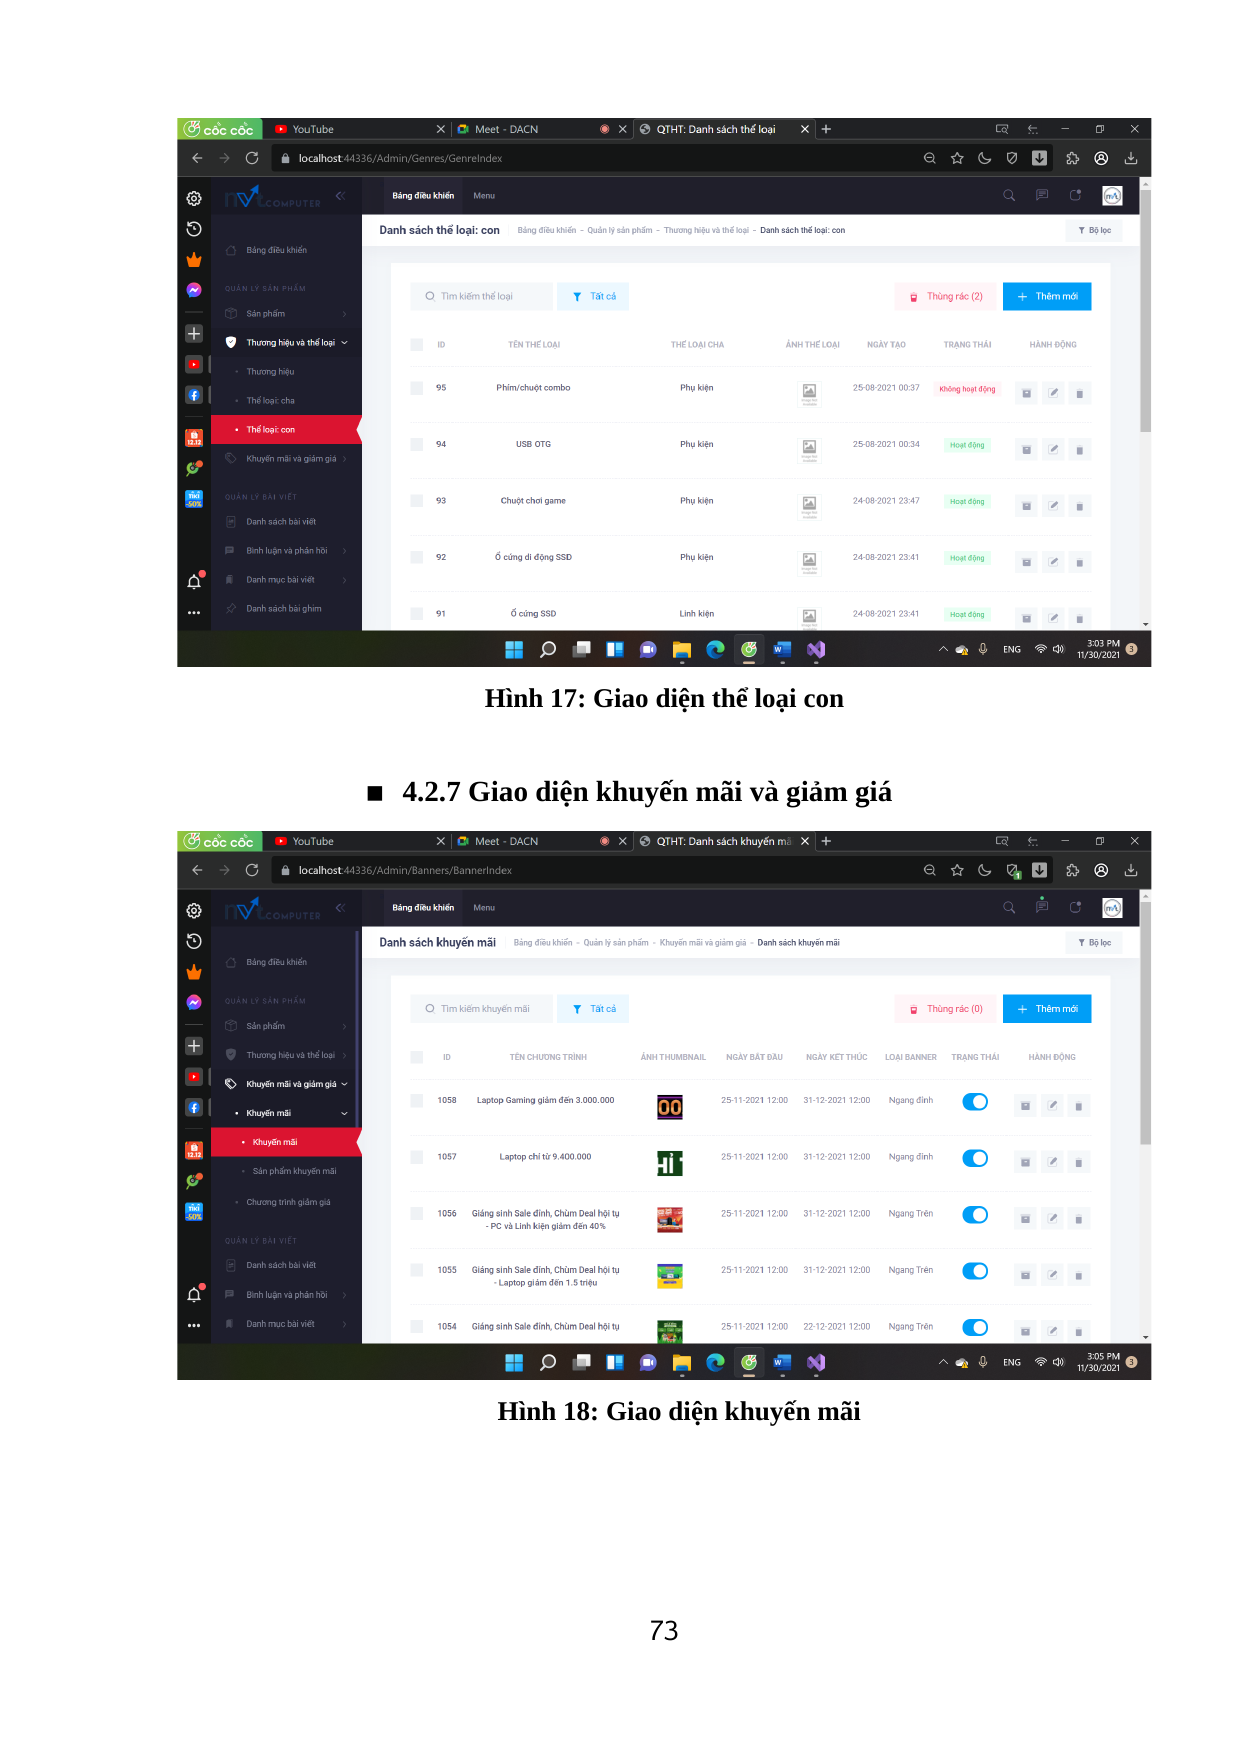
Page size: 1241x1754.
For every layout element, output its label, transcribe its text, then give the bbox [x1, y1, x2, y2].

picture [177, 118, 1152, 667]
picture [177, 831, 1152, 1380]
text Hình 18: Giao diện khuyến mãi [207, 1395, 1152, 1426]
subtitle 4.2.7 Giao diện khuyến mãi và giảm giá [365, 758, 1152, 818]
text Hình 17: Giao diện thể loại con [177, 682, 1152, 713]
